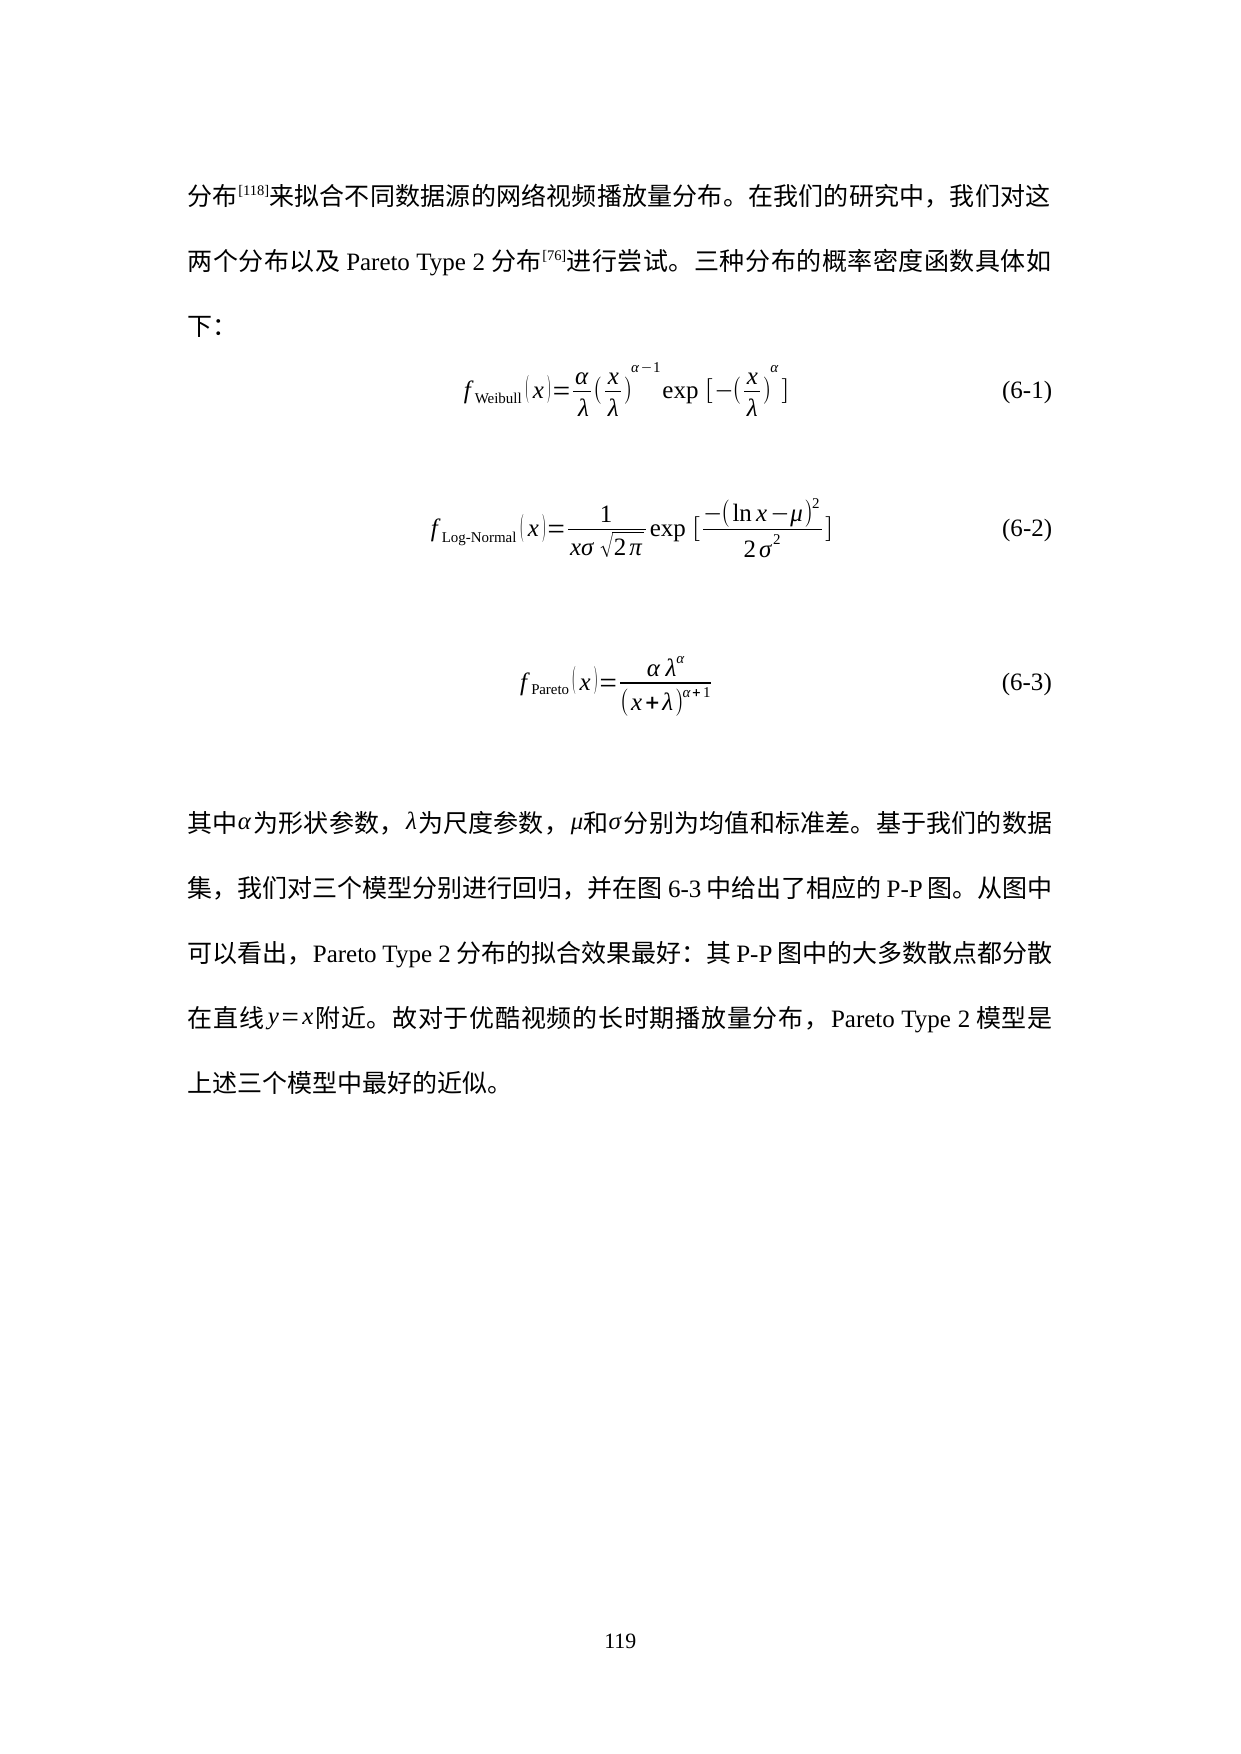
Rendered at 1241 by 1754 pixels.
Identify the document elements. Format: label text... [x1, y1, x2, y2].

text 其中为形状参数，为尺度参数，和分别为均值和标准差。基于我们的数据集，我们对三个模型分别进行回归，并在图6-3中给出了相应的P-P图。从图中可以看出，Pareto Type 2分布的拟合效果最好：其P-P图中的大多数散点都分散在直线附近。故对于优酷视频的长时期播放量分布，Pareto Type 2模型是上述三个模型中最好的近似。 [187, 789, 1053, 1114]
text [187, 162, 1053, 357]
